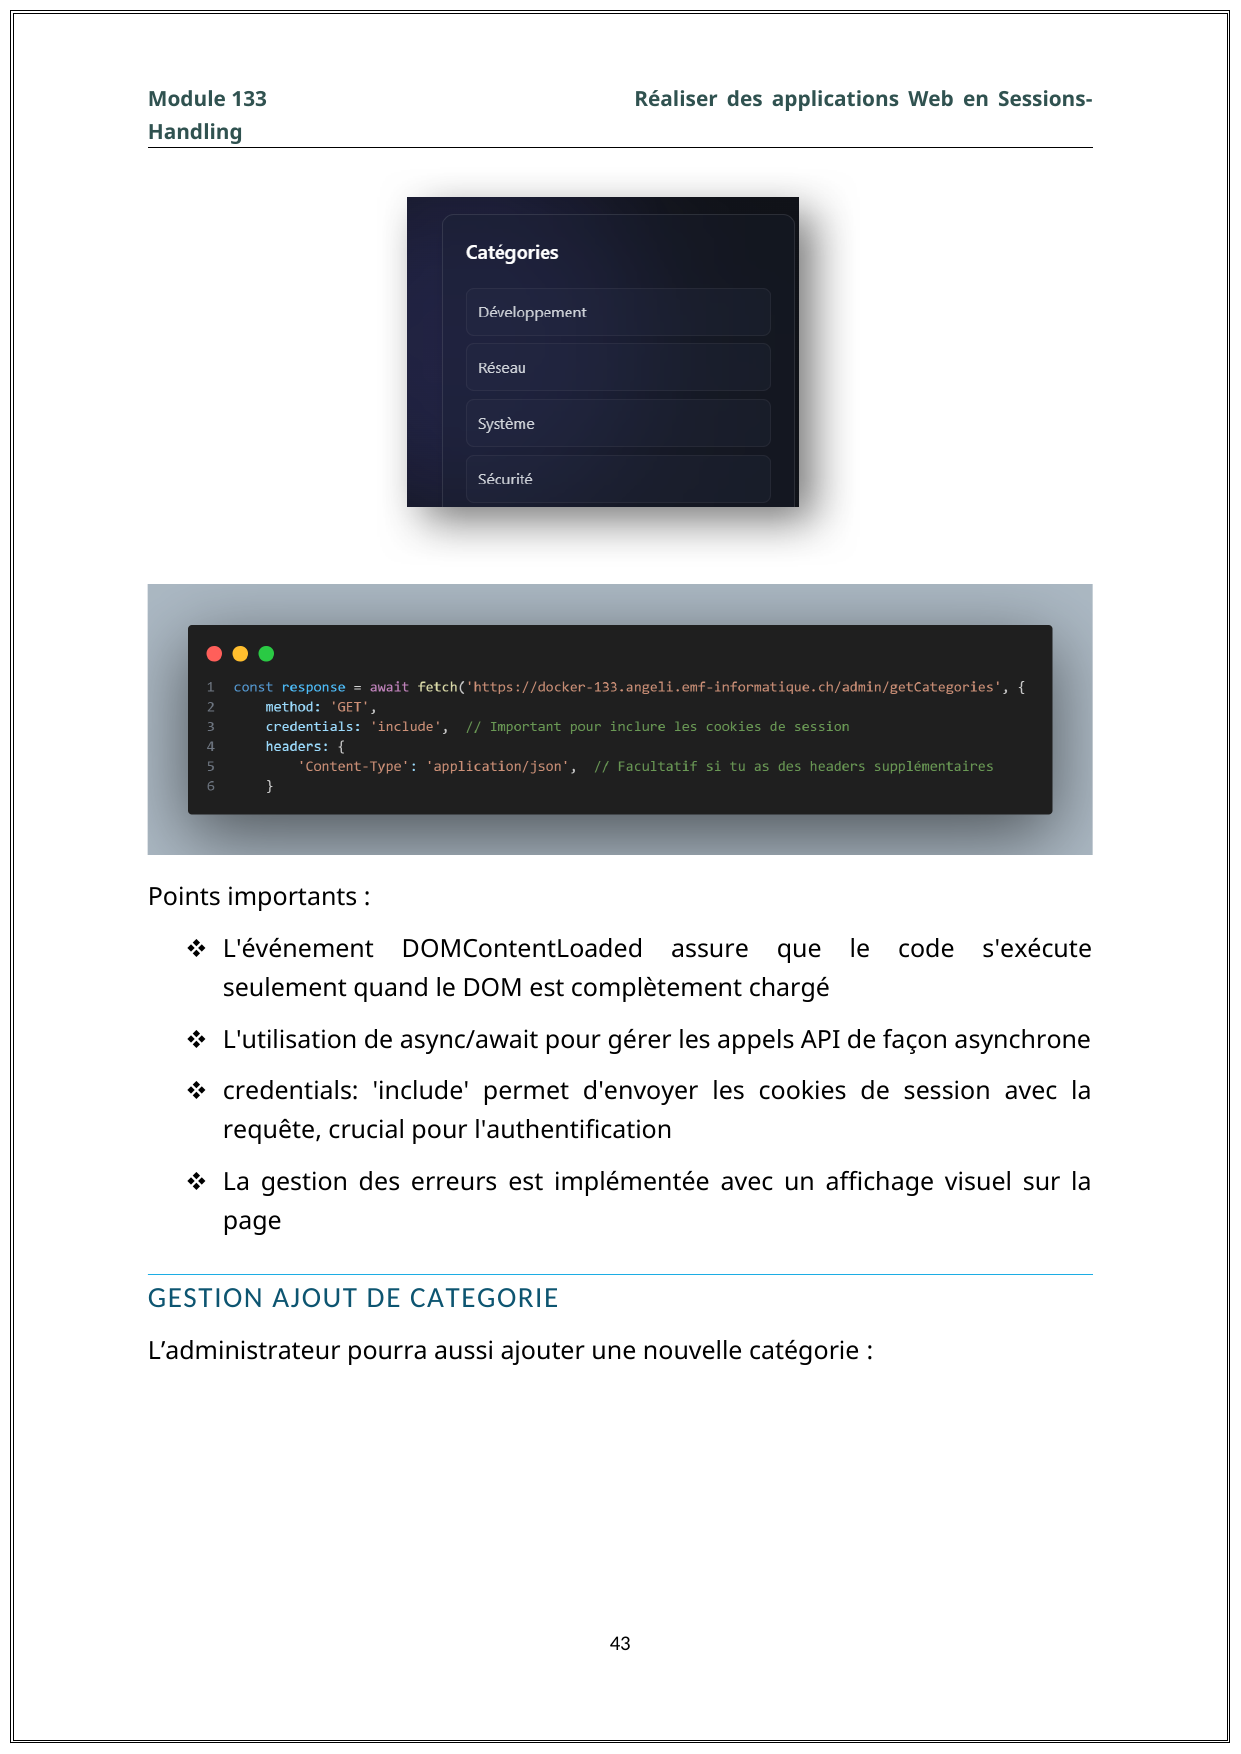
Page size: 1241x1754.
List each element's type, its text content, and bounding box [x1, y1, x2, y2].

picture [407, 197, 799, 507]
text Points importants : [148, 879, 1093, 913]
text L’administrateur pourra aussi ajouter une nouvelle catégorie : [148, 1333, 1093, 1367]
subtitle Gestion ajout de categorie [148, 1275, 1093, 1315]
list credentials: 'include' permet d'envoyer les cookies de session avec la requête, crucial pour l'authentification [185, 1073, 1093, 1146]
list L'utilisation de async/await pour gérer les appels API de façon asynchrone [185, 1021, 1093, 1055]
list L'événement DOMContentLoaded assure que le code s'exécute seulement quand le DOM est complètement chargé [185, 931, 1093, 1004]
list La gestion des erreurs est implémentée avec un affichage visuel sur la page [185, 1164, 1093, 1237]
picture [147, 584, 1093, 855]
